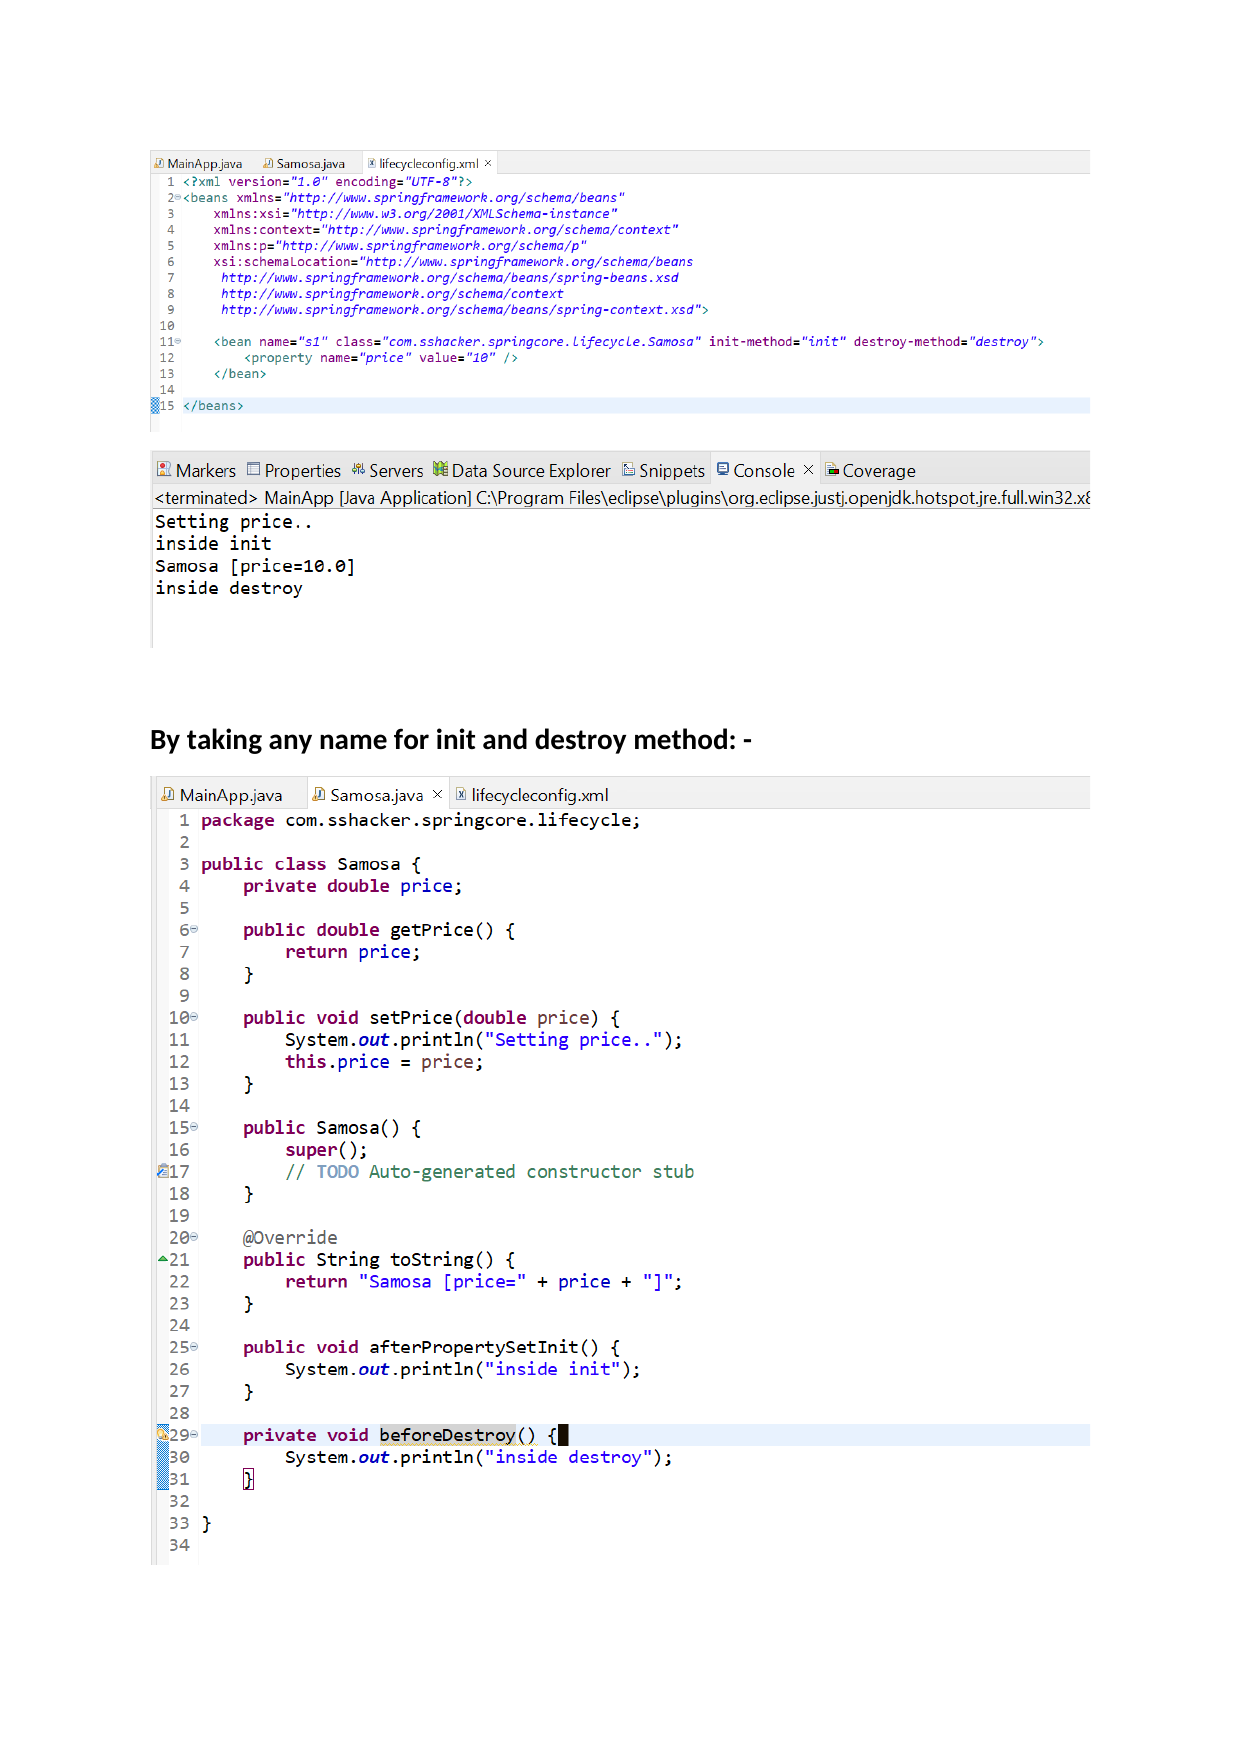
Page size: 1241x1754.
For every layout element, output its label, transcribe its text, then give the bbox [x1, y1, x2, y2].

picture [150, 776, 1091, 1565]
picture [150, 150, 1091, 432]
text By taking any name for init and destroy method: - [150, 721, 1090, 757]
picture [150, 450, 1091, 648]
